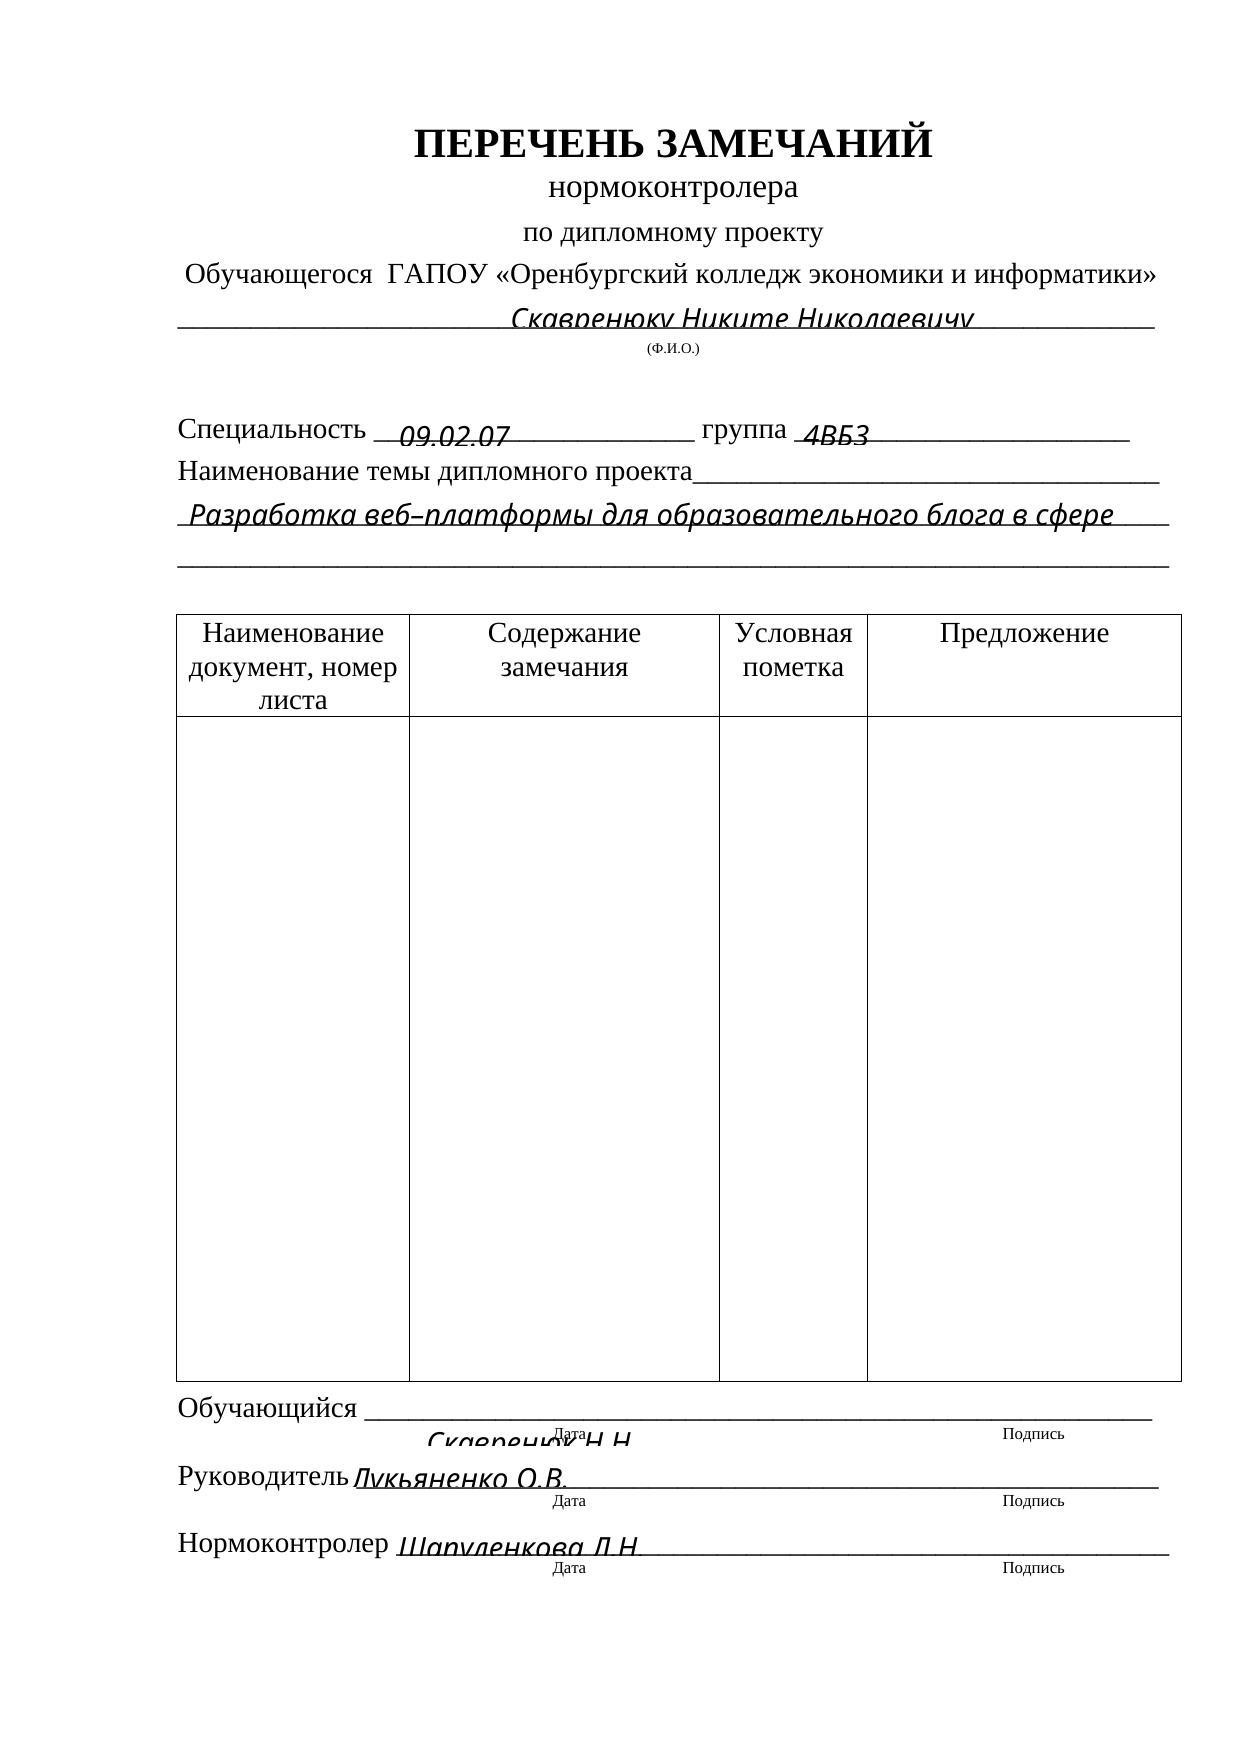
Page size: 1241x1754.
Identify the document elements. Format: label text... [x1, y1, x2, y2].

text Обучающийся ______________________________________________________ [177, 1382, 1169, 1424]
table_cell [868, 717, 1181, 1381]
table_cell [720, 717, 867, 1381]
table_header Предложение [868, 615, 1181, 716]
text Наименование темы дипломного проекта________________________________ [177, 453, 1169, 487]
table_header Наименование документ, номер листа [177, 615, 409, 716]
text Обучающегося ГАПОУ «Оренбургский колледж экономики и информатики» [177, 256, 1169, 289]
text ________________________________________________________________________________________________________________________________________ [177, 526, 1169, 566]
table_header Содержание замечания [410, 615, 719, 716]
text (Ф.И.О.) [177, 339, 1169, 368]
text Дата Подпись [177, 1491, 1169, 1525]
table_cell [177, 717, 409, 1381]
text Нормоконтролер _____________________________________________________ [177, 1525, 1169, 1558]
text ___________________________________________________________________ [177, 298, 1169, 331]
table_header Условная пометка [720, 615, 867, 716]
text Руководитель _______________________________________________________ [177, 1458, 1169, 1491]
text ________________________________________________________________________________________________________________________________________ [177, 495, 1169, 524]
text по дипломному проекту [177, 214, 1169, 247]
table_cell [410, 717, 719, 1381]
text Дата Подпись [177, 1424, 1169, 1458]
text Дата Подпись [177, 1558, 1169, 1592]
text нормоконтролера [177, 166, 1169, 204]
text Специальность ______________________ группа _______________________ [177, 411, 1169, 445]
text ПЕРЕЧЕНЬ ЗАМЕЧАНИЙ [177, 118, 1169, 166]
